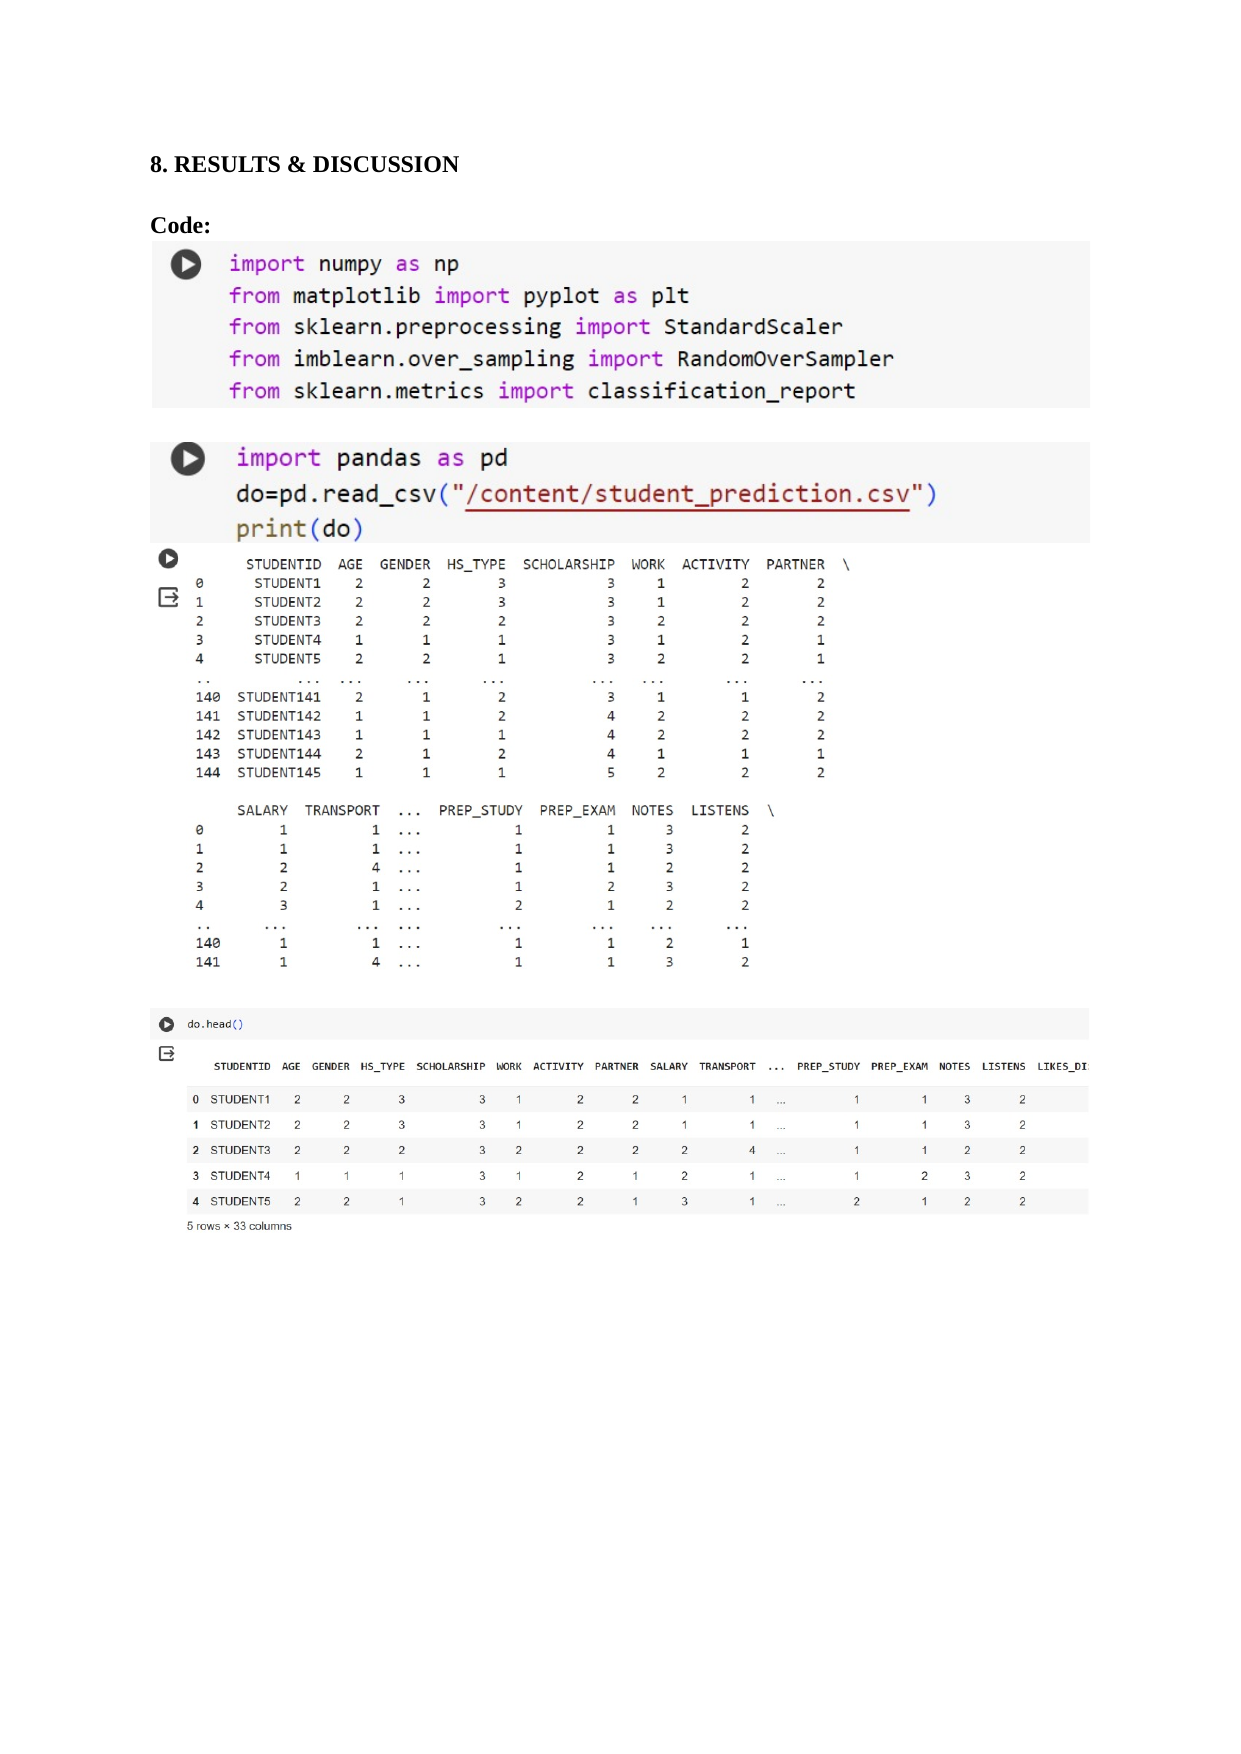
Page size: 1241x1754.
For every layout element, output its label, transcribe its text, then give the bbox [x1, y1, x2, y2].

text Code: [150, 211, 1090, 239]
picture [150, 1008, 1091, 1241]
text 8. RESULTS & DISCUSSION [150, 150, 1090, 178]
picture [150, 545, 1091, 974]
picture [150, 442, 1091, 543]
picture [150, 241, 1091, 408]
